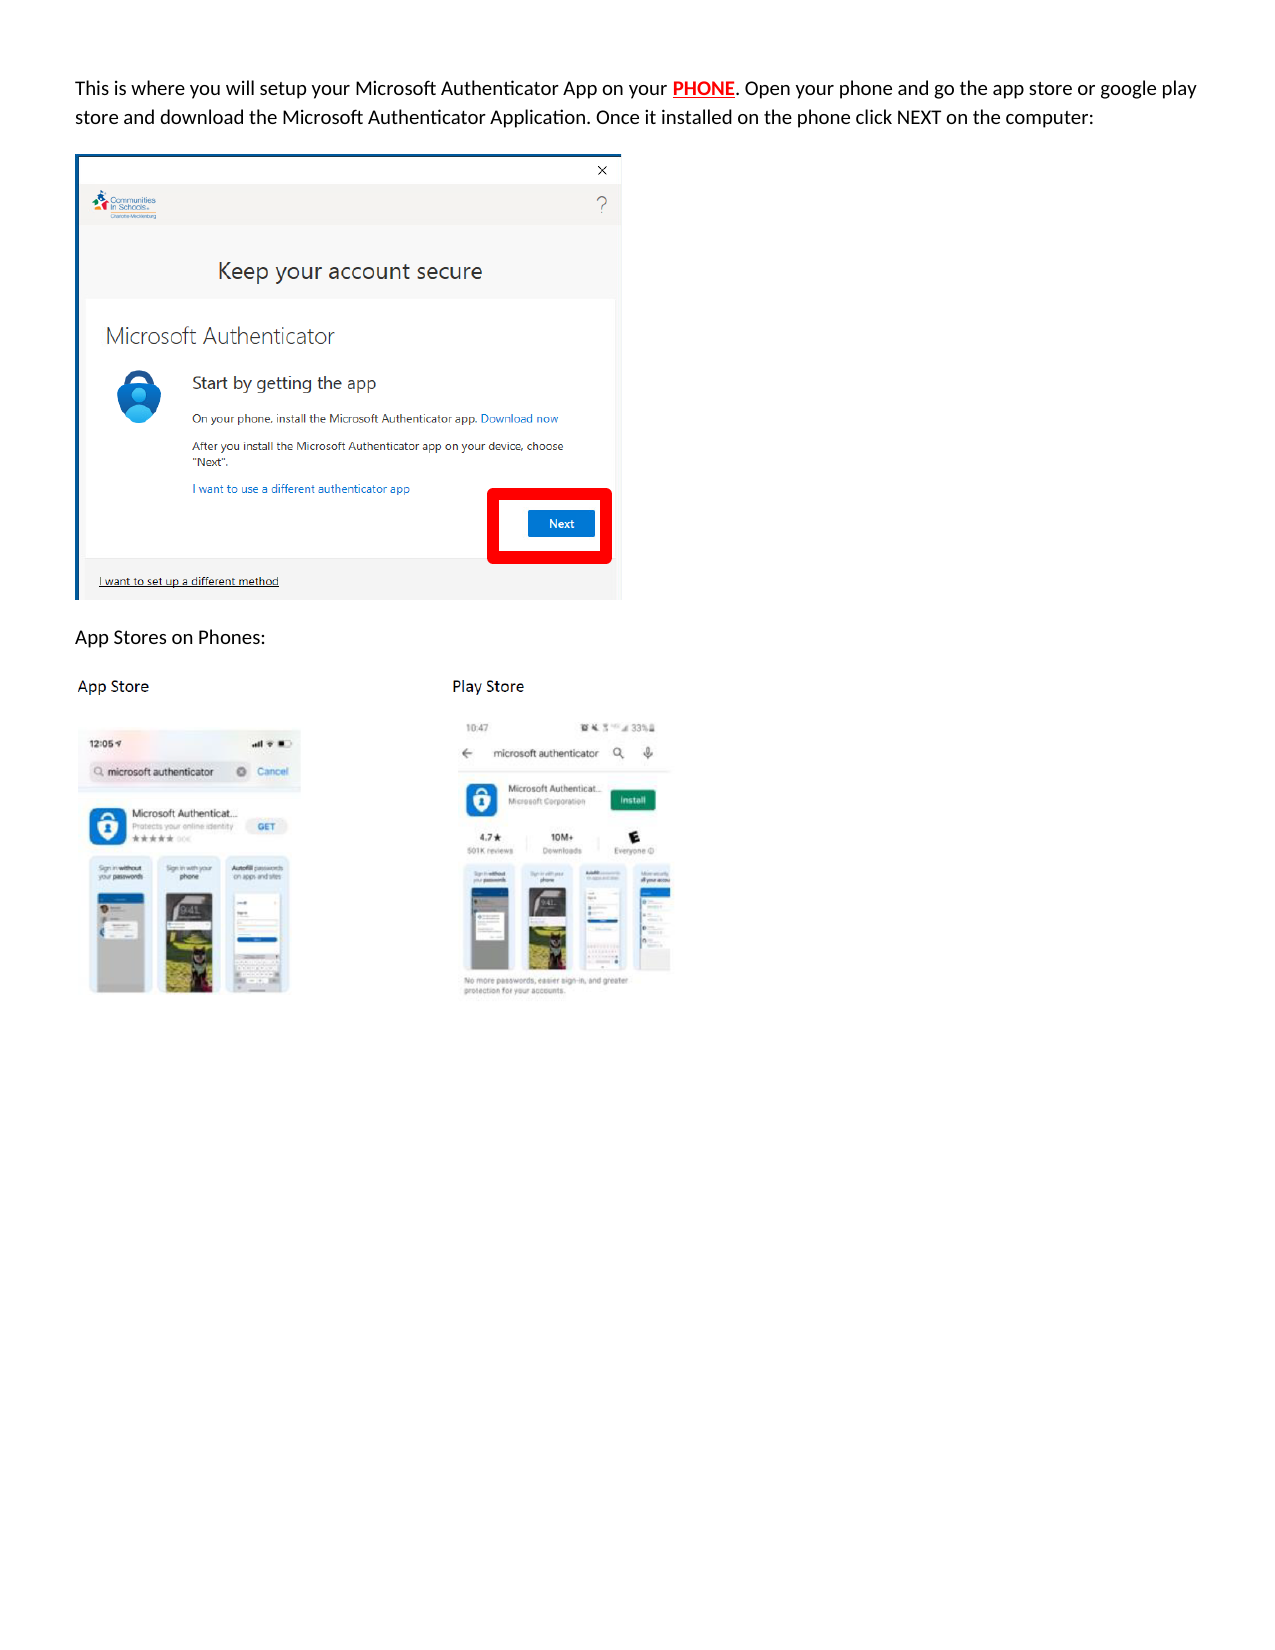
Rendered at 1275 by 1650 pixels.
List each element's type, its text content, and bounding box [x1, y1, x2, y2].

text App Stores on Phones: [75, 624, 1200, 649]
text This is where you will setup your Microsoft Authenticator App on your PHONE. Open your phone and go the app store or google play store and download the Microsoft Authenticator Application. Once it installed on the phone click NEXT on the computer: [75, 75, 1200, 129]
picture [75, 154, 622, 600]
picture [75, 673, 692, 1020]
